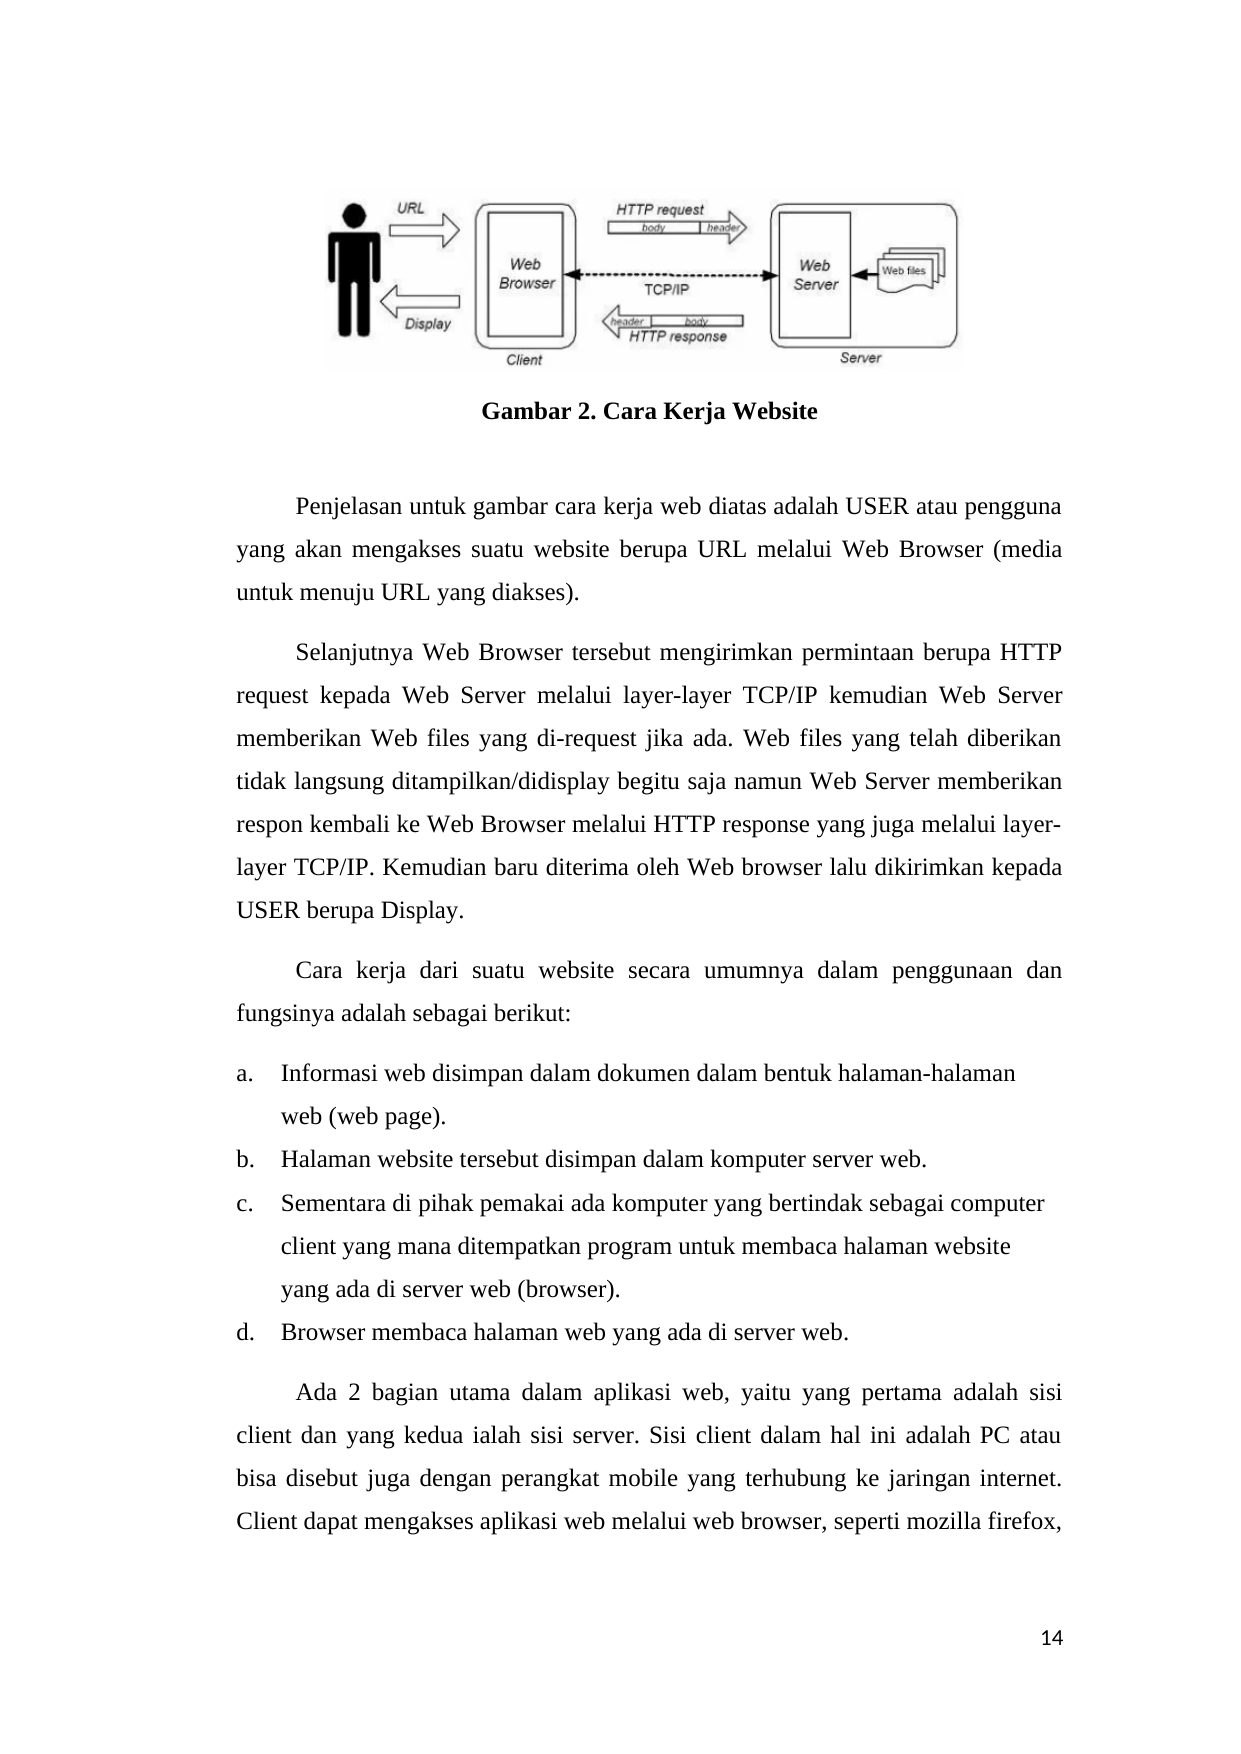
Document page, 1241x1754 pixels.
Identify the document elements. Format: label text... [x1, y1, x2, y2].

list Browser membaca halaman web yang ada di server web. [236, 1317, 1063, 1346]
list Halaman website tersebut disimpan dalam komputer server web. [236, 1144, 1063, 1173]
picture [325, 177, 975, 378]
list Informasi web disimpan dalam dokumen dalam bentuk halaman-halaman web (web page). [236, 1058, 1063, 1130]
text Selanjutnya Web Browser tersebut mengirimkan permintaan berupa HTTP request kepada Web Server melalui layer-layer TCP/IP kemudian Web Server memberikan Web files yang di-request jika ada. Web files yang telah diberikan tidak langsung ditampilkan/didisplay begitu saja namun Web Server memberikan respon kembali ke Web Browser melalui HTTP response yang juga melalui layer-layer TCP/IP. Kemudian baru diterima oleh Web browser lalu dikirimkan kepada USER berupa Display. [236, 637, 1063, 924]
text Gambar 2. Cara Kerja Website [236, 396, 1063, 425]
list Sementara di pihak pemakai ada komputer yang bertindak sebagai computer client yang mana ditempatkan program untuk membaca halaman website yang ada di server web (browser). [236, 1188, 1063, 1303]
text Cara kerja dari suatu website secara umumnya dalam penggunaan dan fungsinya adalah sebagai berikut: [236, 955, 1063, 1027]
text Penjelasan untuk gambar cara kerja web diatas adalah USER atau pengguna yang akan mengakses suatu website berupa URL melalui Web Browser (media untuk menuju URL yang diakses). [236, 491, 1063, 606]
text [236, 1377, 1063, 1535]
